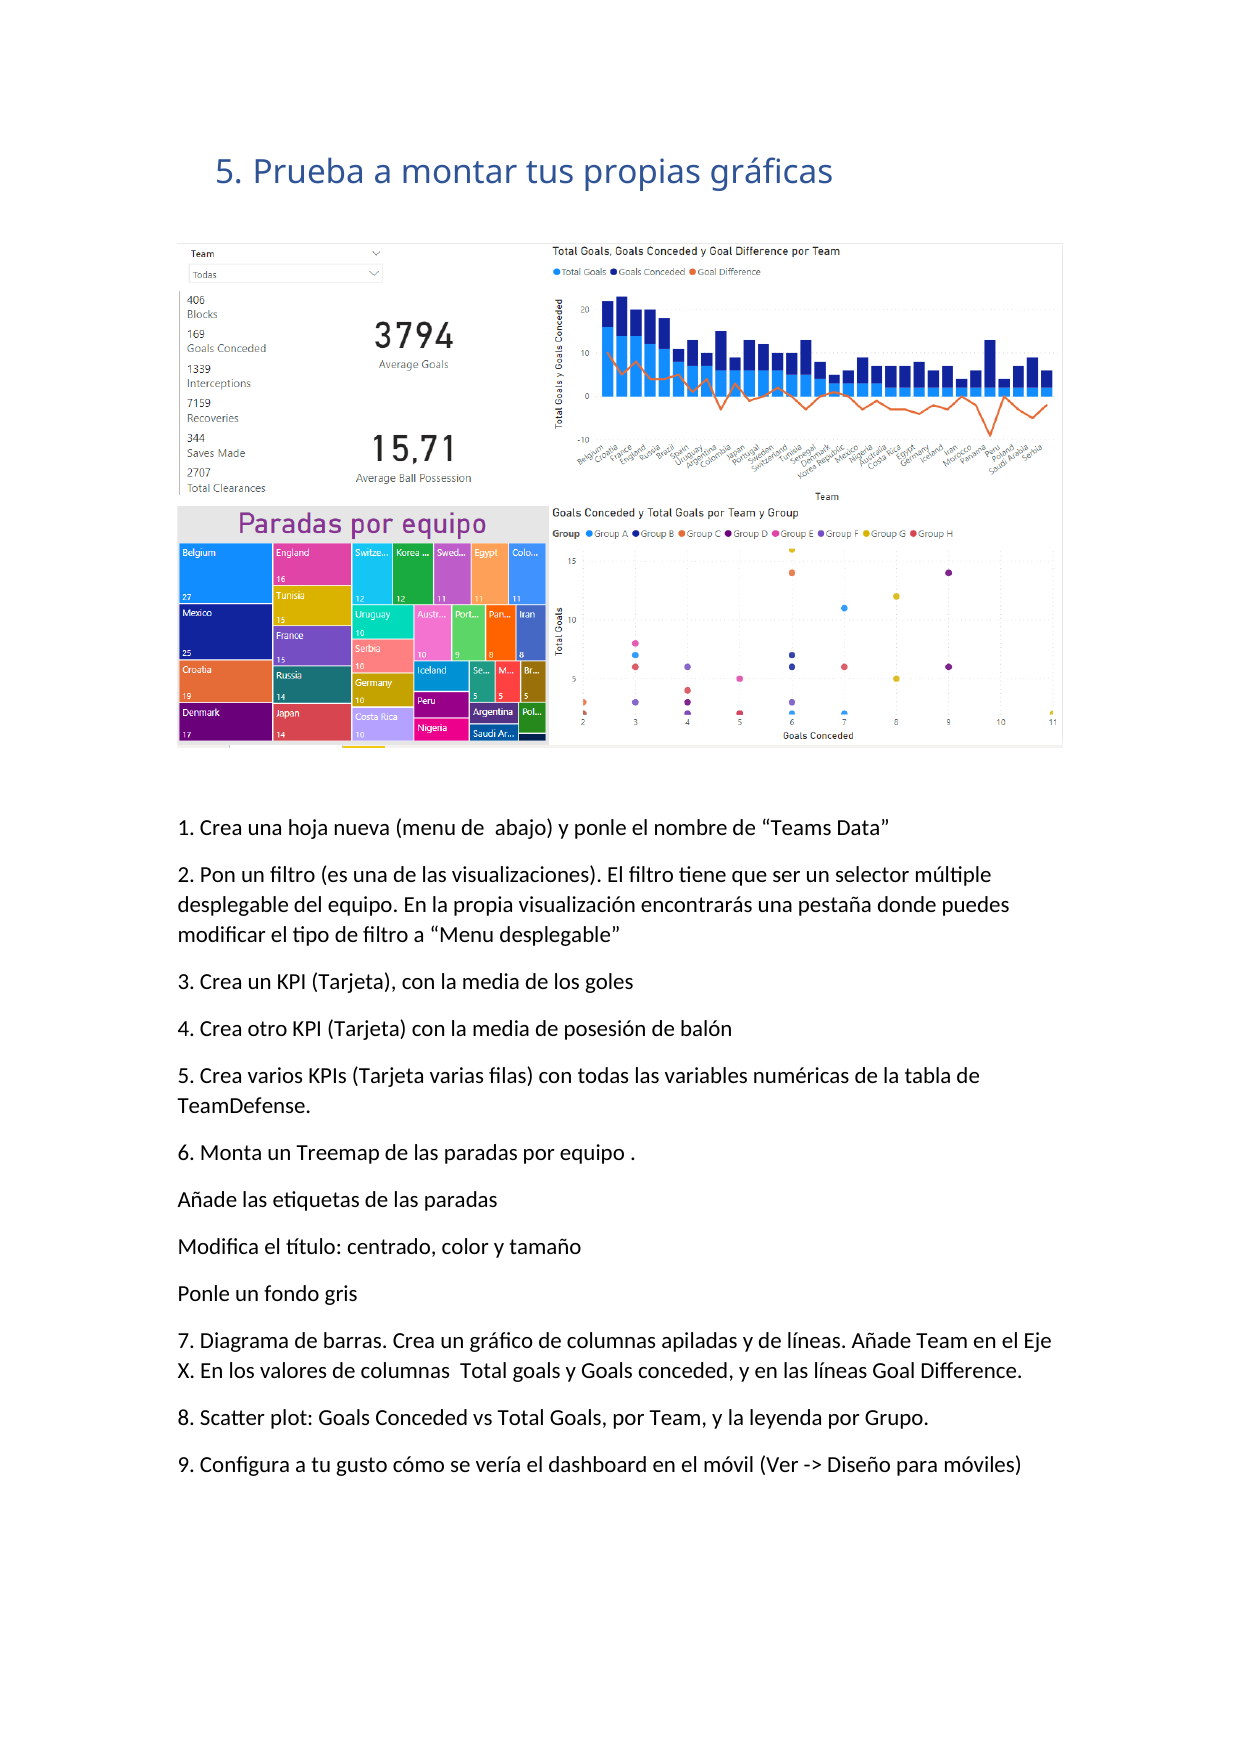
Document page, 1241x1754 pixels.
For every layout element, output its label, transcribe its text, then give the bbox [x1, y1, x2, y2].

text 9. Configura a tu gusto cómo se vería el dashboard en el móvil (Ver -> Diseño para móviles) [177, 1450, 1063, 1478]
subtitle Prueba a montar tus propias gráficas [215, 148, 1063, 193]
text 3. Crea un KPI (Tarjeta), con la media de los goles [177, 967, 1063, 996]
text 1. Crea una hoja nueva (menu de abajo) y ponle el nombre de “Teams Data” [177, 813, 1063, 841]
text 7. Diagrama de barras. Crea un gráfico de columnas apiladas y de líneas. Añade Team en el Eje X. En los valores de columnas Total goals y Goals conceded, y en las líneas Goal Difference. [177, 1326, 1063, 1384]
text 8. Scatter plot: Goals Conceded vs Total Goals, por Team, y la leyenda por Grupo. [177, 1403, 1063, 1431]
text Ponle un fondo gris [177, 1279, 1063, 1307]
text 6. Monta un Treemap de las paradas por equipo . [177, 1138, 1063, 1166]
text Añade las etiquetas de las paradas [177, 1185, 1063, 1213]
picture [177, 243, 1063, 748]
text 2. Pon un filtro (es una de las visualizaciones). El filtro tiene que ser un selector múltiple desplegable del equipo. En la propia visualización encontrarás una pestaña donde puedes modificar el tipo de filtro a “Menu desplegable” [177, 860, 1063, 949]
text 4. Crea otro KPI (Tarjeta) con la media de posesión de balón [177, 1014, 1063, 1042]
text Modifica el título: centrado, color y tamaño [177, 1232, 1063, 1260]
text 5. Crea varios KPIs (Tarjeta varias filas) con todas las variables numéricas de la tabla de TeamDefense. [177, 1061, 1063, 1119]
